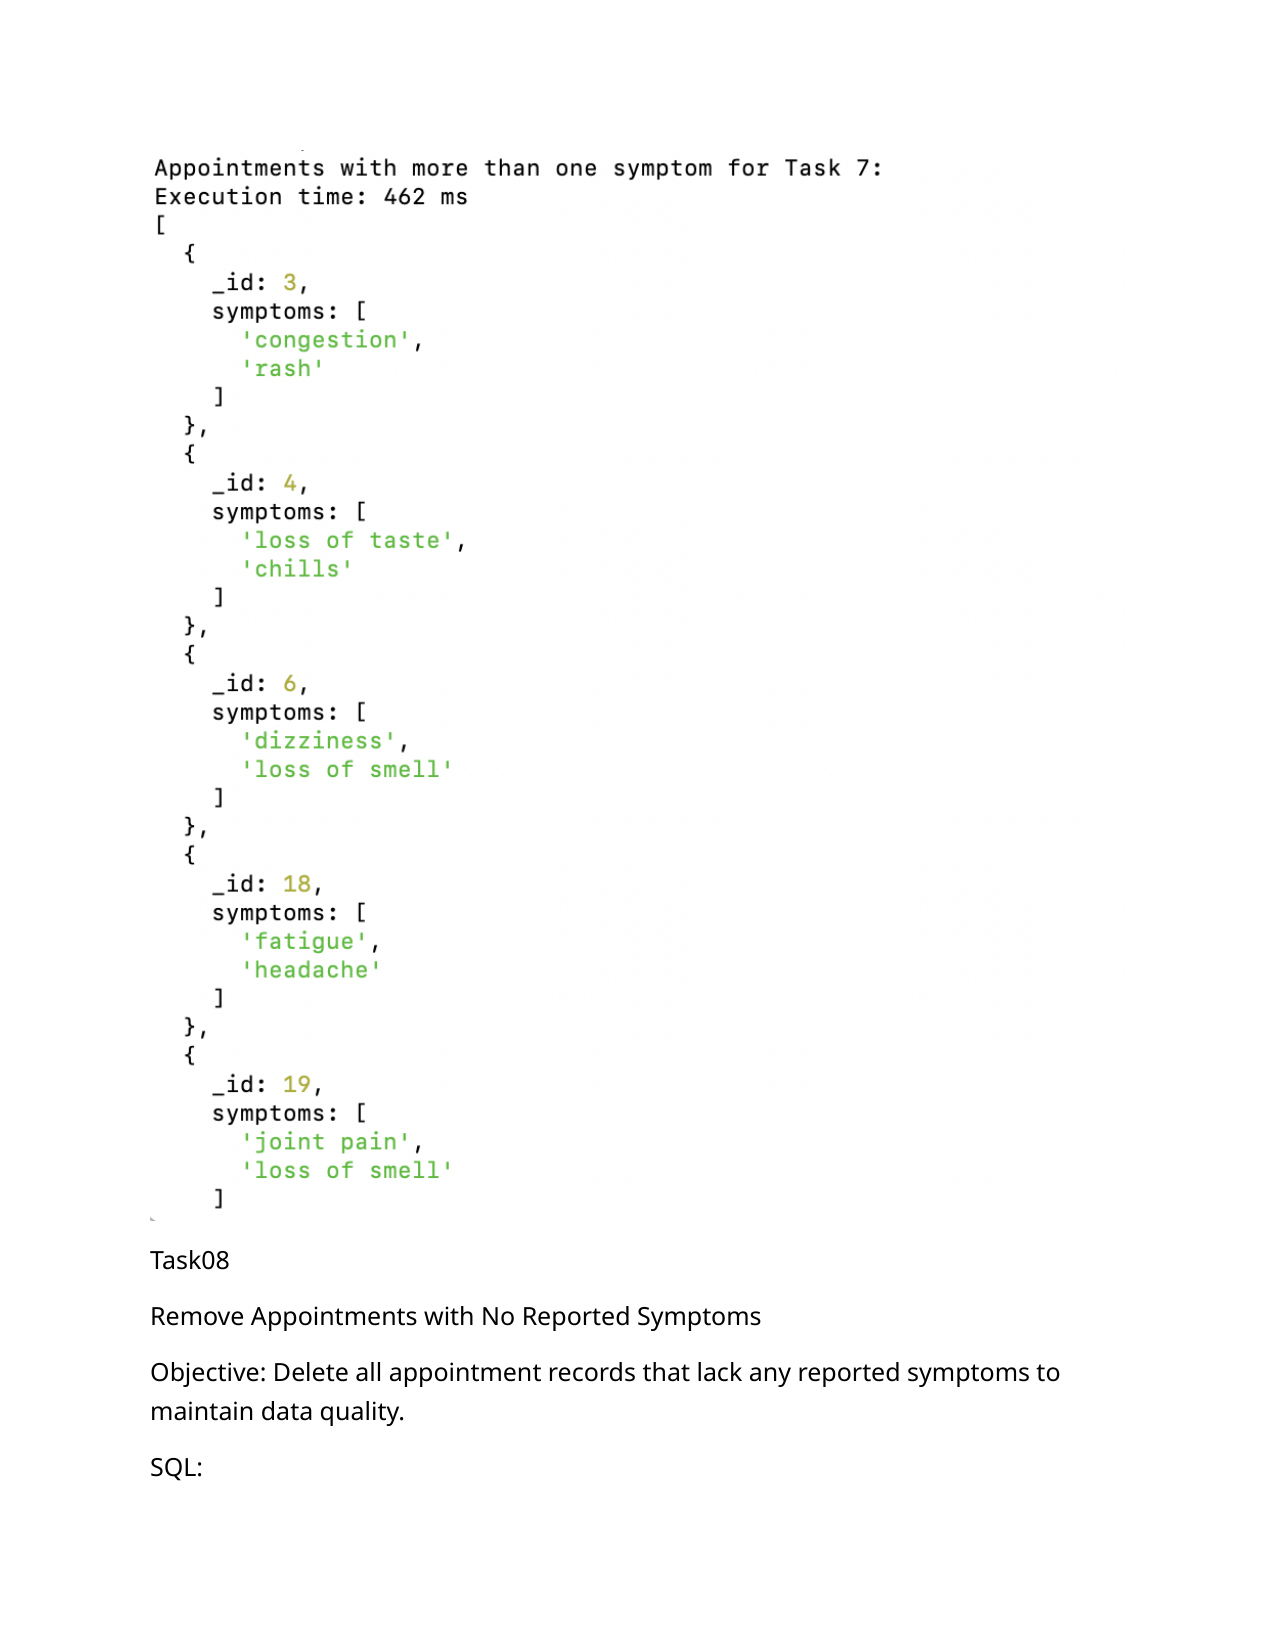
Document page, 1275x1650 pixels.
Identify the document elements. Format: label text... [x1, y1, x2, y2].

text SQL: [150, 1449, 1125, 1483]
text Task08 [150, 1243, 1125, 1277]
text Remove Appointments with No Reported Symptoms [150, 1299, 1125, 1333]
picture [150, 150, 1125, 1221]
text Objective: Delete all appointment records that lack any reported symptoms to maintain data quality. [150, 1354, 1125, 1428]
